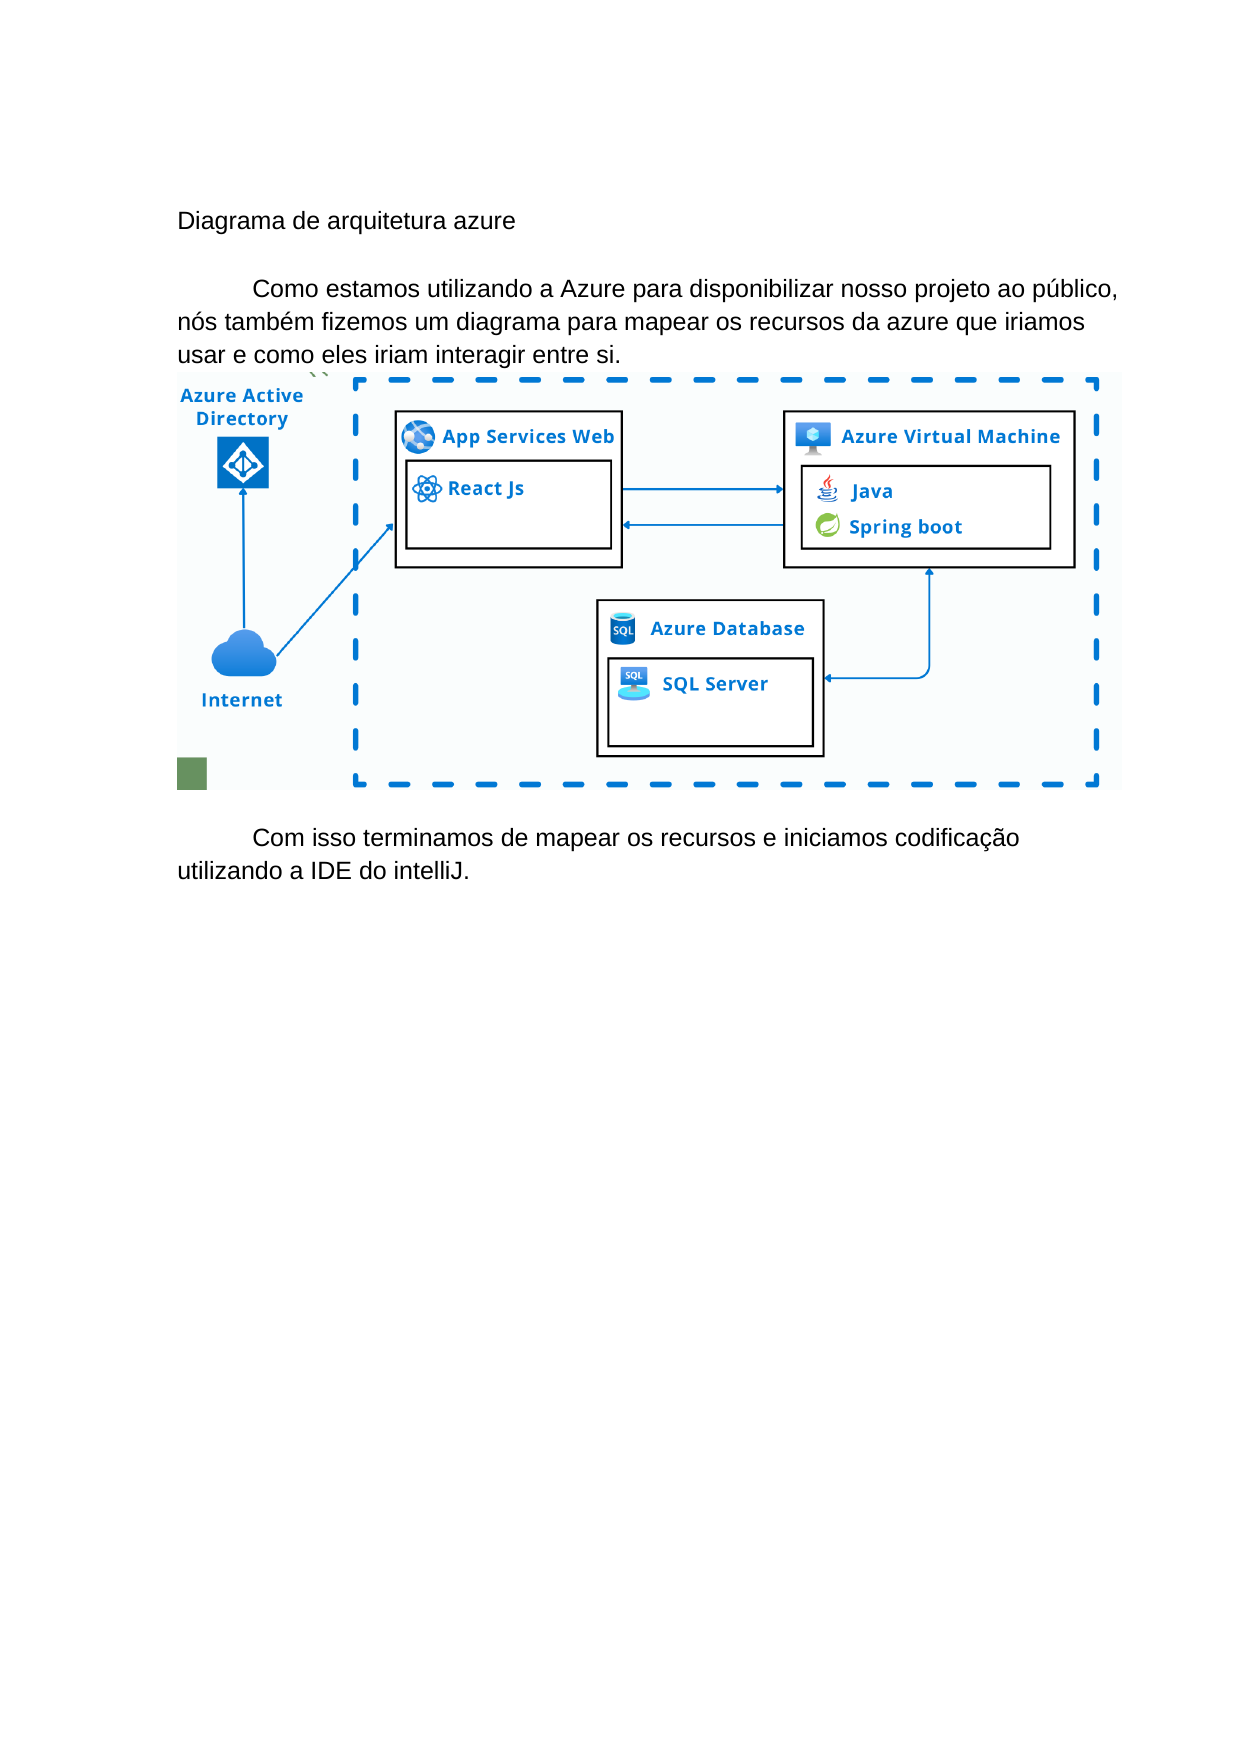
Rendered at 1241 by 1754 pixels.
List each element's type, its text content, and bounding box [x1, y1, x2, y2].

text Com isso terminamos de mapear os recursos e iniciamos codificação utilizando a IDE do intelliJ. [177, 823, 1122, 885]
text Como estamos utilizando a Azure para disponibilizar nosso projeto ao público, nós também fizemos um diagrama para mapear os recursos da azure que iriamos usar e como eles iriam interagir entre si. [177, 273, 1122, 368]
subtitle Diagrama de arquitetura azure [177, 206, 1122, 235]
picture [177, 372, 1122, 790]
